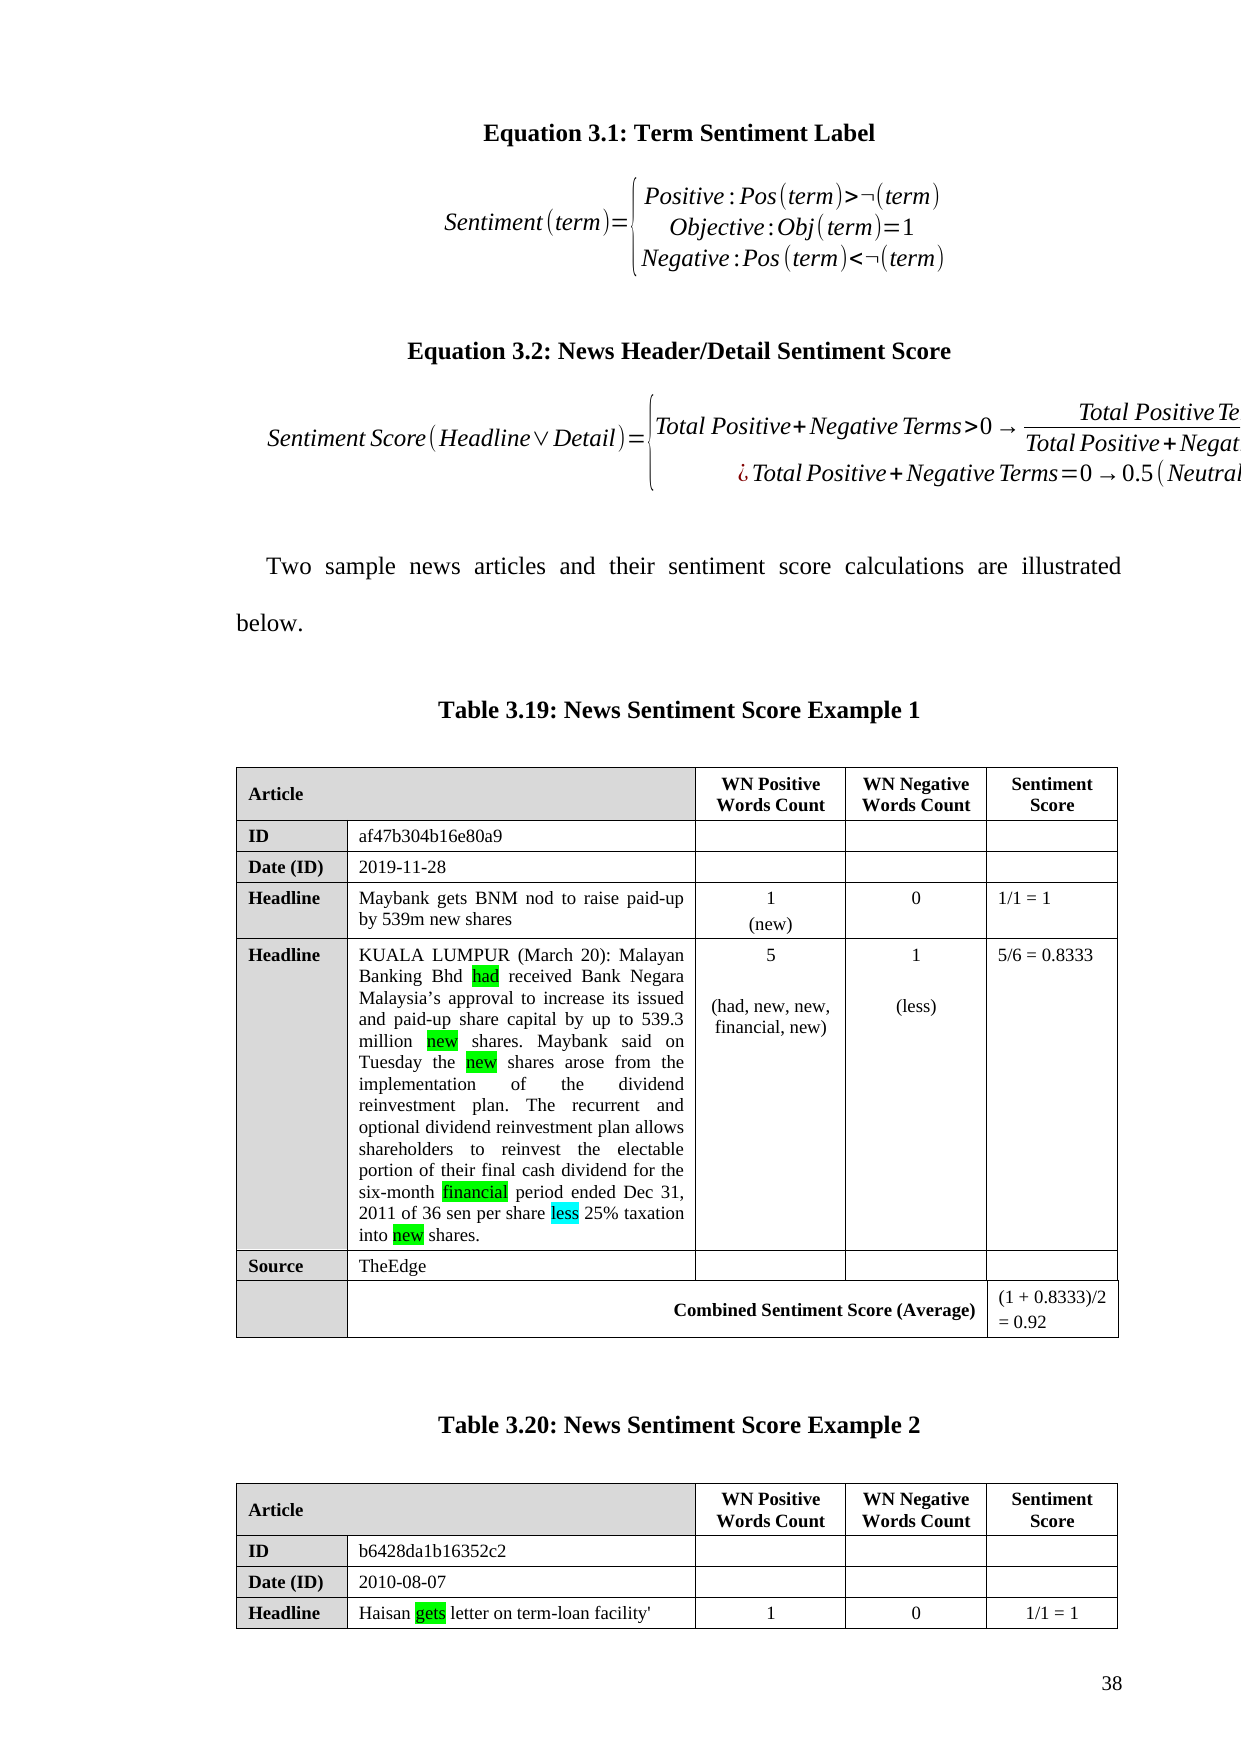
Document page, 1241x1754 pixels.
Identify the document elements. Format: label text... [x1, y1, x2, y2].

table_cell [846, 1251, 986, 1280]
table_cell [237, 1281, 347, 1337]
table_cell ID [237, 821, 347, 851]
text Two sample news articles and their sentiment score calculations are illustrated below. [236, 551, 1122, 637]
table_cell 0 [846, 883, 986, 938]
table_cell [987, 1567, 1117, 1597]
table_header Article [237, 768, 695, 820]
table_cell [846, 821, 986, 851]
table_header Sentiment Score [987, 1484, 1117, 1535]
table_cell Date (ID) [237, 852, 347, 882]
text Equation 3.1: Term Sentiment Label [236, 118, 1122, 147]
table_cell 1 (gets) [696, 1598, 845, 1628]
table_cell [696, 1567, 845, 1597]
table_cell 0 [846, 1598, 986, 1628]
table_cell 2010-08-07 [348, 1567, 695, 1597]
text Table 3.12: News Sentiment Score Example 1 [236, 695, 1122, 724]
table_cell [348, 1598, 695, 1628]
table_cell 1/1 = 1 [987, 883, 1117, 938]
table_cell Date (ID) [237, 1567, 347, 1597]
table_header WN Positive Words Count [696, 1484, 845, 1535]
table_header Sentiment Score [987, 768, 1117, 820]
table_cell [987, 852, 1117, 882]
table_cell 2019-11-28 [348, 852, 695, 882]
table_cell Source [237, 1251, 347, 1280]
table_cell 1/1 = 1 [987, 1598, 1117, 1628]
table_cell Headline [237, 939, 347, 1249]
text Equation 3.2: News Header/Detail Sentiment Score [236, 336, 1122, 364]
table_cell [846, 852, 986, 882]
table_cell 1 (new) [696, 883, 845, 938]
table_cell ID [237, 1536, 347, 1566]
table_cell 1 (less) [846, 939, 986, 1249]
table_header WN Negative Words Count [846, 768, 986, 820]
table_cell Headline [237, 883, 347, 938]
text Table 3.13: News Sentiment Score Example 2 [236, 1410, 1122, 1439]
table_cell b6428da1b16352c2 [348, 1536, 695, 1566]
table_cell (1 + 0.8333)/2 = 0.92 [988, 1281, 1118, 1337]
table_cell [987, 1536, 1117, 1566]
table_cell 5 (had, new, new, financial, new) [696, 939, 845, 1249]
table_cell af47b304b16e80a9 [348, 821, 695, 851]
table_cell [846, 1536, 986, 1566]
table_header WN Positive Words Count [696, 768, 845, 820]
table_cell Maybank gets BNM nod to raise paid-up by 539m new shares [348, 883, 695, 938]
table_cell [987, 1251, 1117, 1280]
table_cell TheEdge [348, 1251, 695, 1280]
table_cell [696, 852, 845, 882]
table_cell Combined Sentiment Score (Average) [348, 1281, 987, 1337]
table_cell KUALA LUMPUR (March 20): Malayan Banking Bhd had received Bank Negara Malaysia’s approval to increase its issued and paid-up share capital by up to 539.3 million new shares. Maybank said on Tuesday the new shares arose from the implementation of the dividend reinvestment plan. The recurrent and optional dividend reinvestment plan allows shareholders to reinvest the electable portion of their final cash dividend for the six-month financial period ended Dec 31, 2011 of 36 sen per share less 25% taxation into new shares. [348, 939, 695, 1249]
table_cell [696, 821, 845, 851]
table_header Article [237, 1484, 695, 1535]
table_cell [696, 1536, 845, 1566]
table_cell [987, 821, 1117, 851]
table_cell [696, 1251, 845, 1280]
table_cell [846, 1567, 986, 1597]
table_cell Headline [237, 1598, 347, 1628]
table_cell 5/6 = 0.8333 [987, 939, 1117, 1249]
table_header WN Negative Words Count [846, 1484, 986, 1535]
